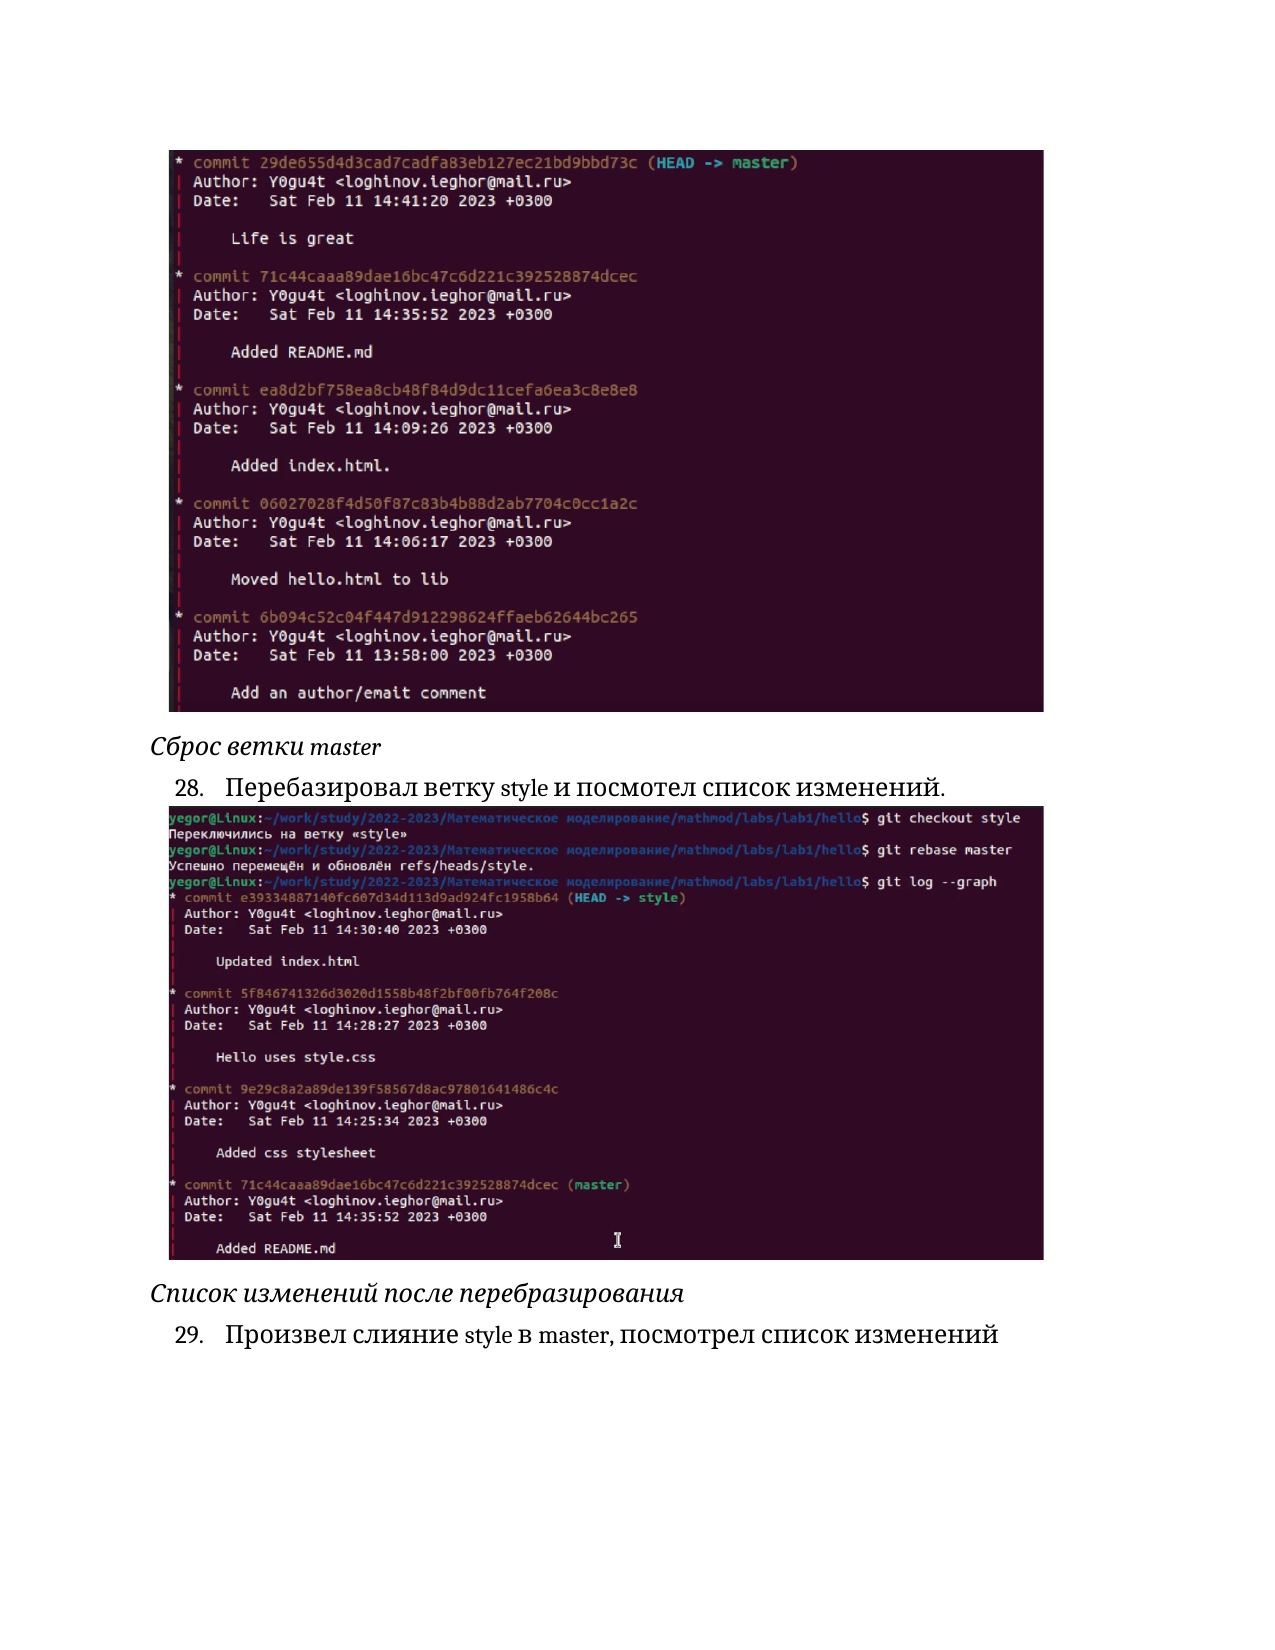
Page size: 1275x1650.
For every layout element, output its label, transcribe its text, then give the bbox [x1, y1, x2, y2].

list Перебазировал ветку style и посмотел список изменений. [175, 774, 1125, 802]
picture [168, 150, 1044, 712]
picture [168, 806, 1044, 1260]
list Произвел слияние style в master, посмотрел список изменений [175, 1321, 1125, 1350]
text Список изменений после перебразирования [150, 1280, 1125, 1309]
text Сброс ветки master [150, 732, 1125, 761]
